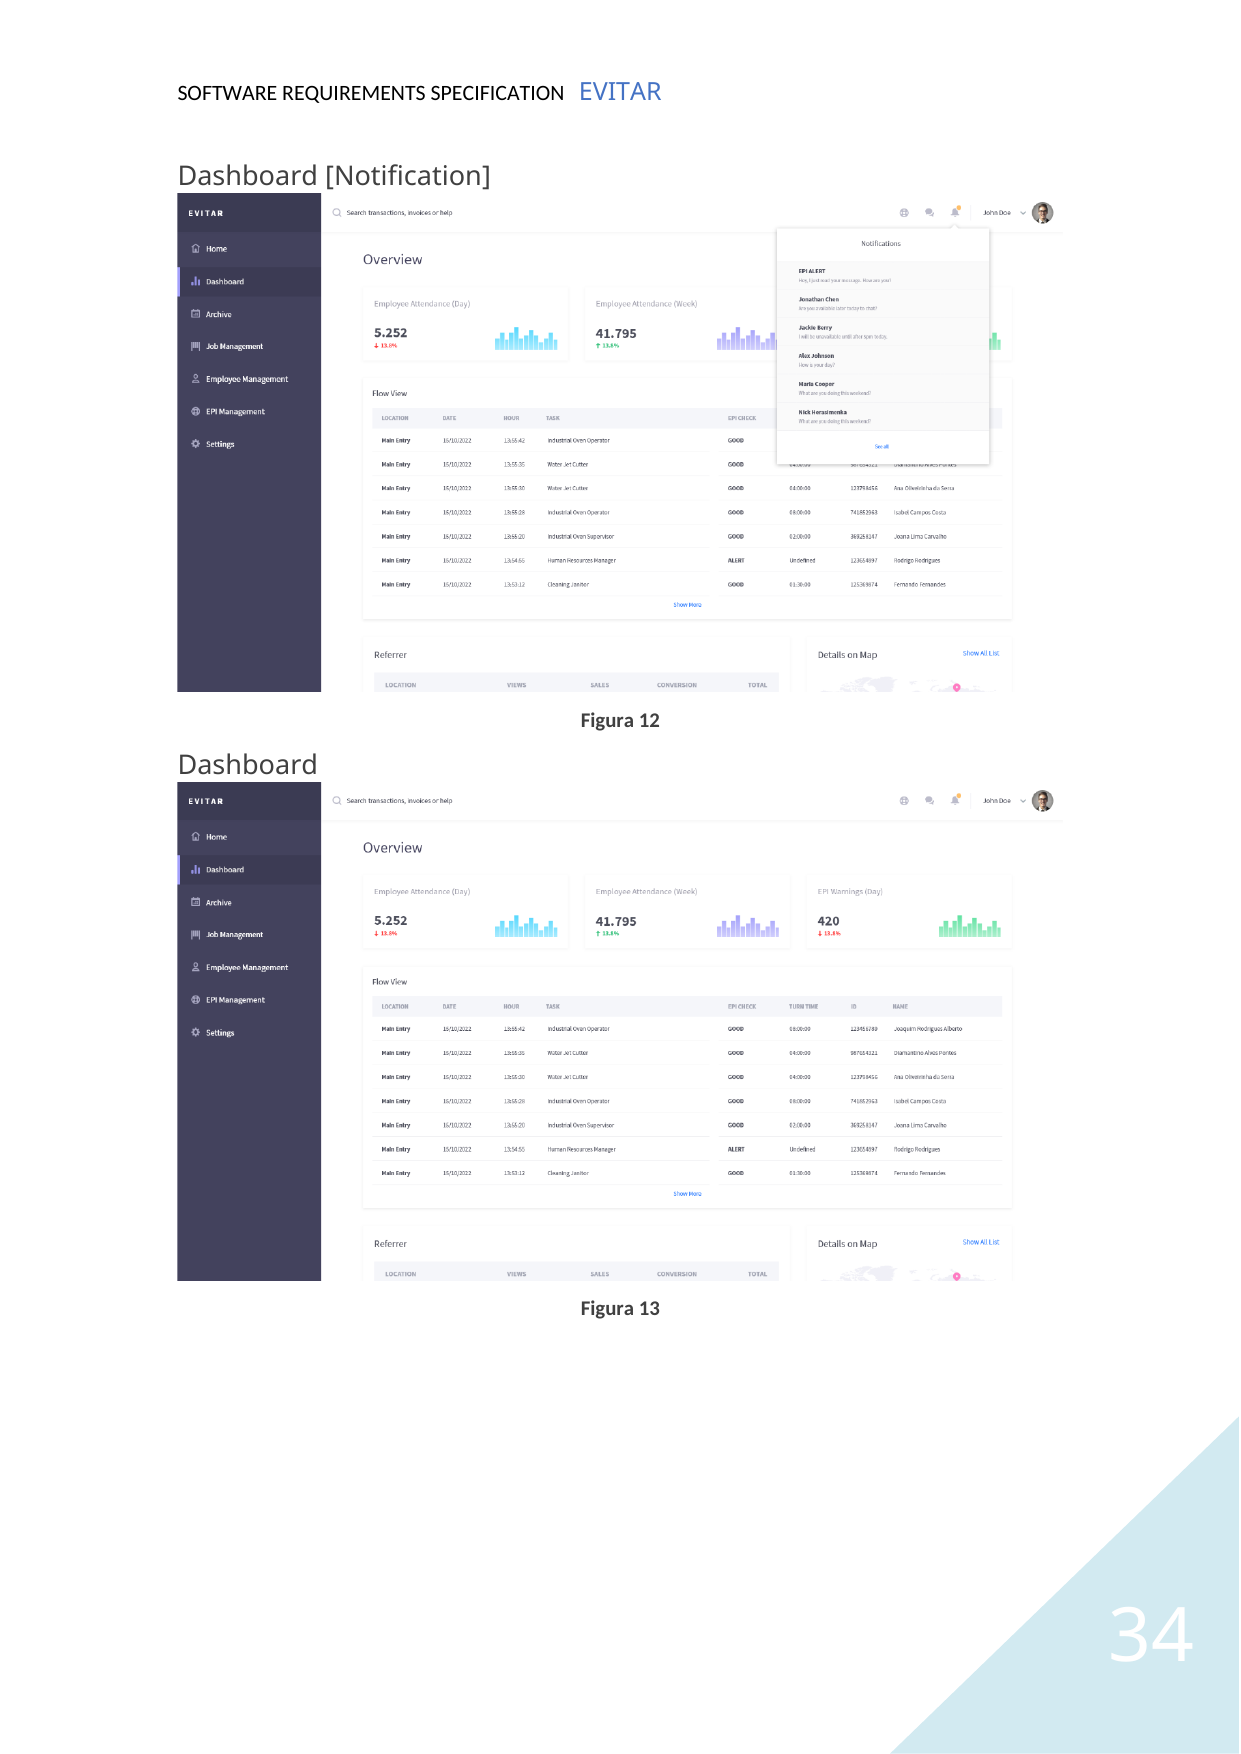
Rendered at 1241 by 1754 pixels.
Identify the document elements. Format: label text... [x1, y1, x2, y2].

subtitle Dashboard [177, 745, 1063, 782]
picture [177, 782, 1063, 1281]
picture [177, 193, 1063, 692]
subtitle Dashboard [Notification] [177, 157, 1063, 193]
